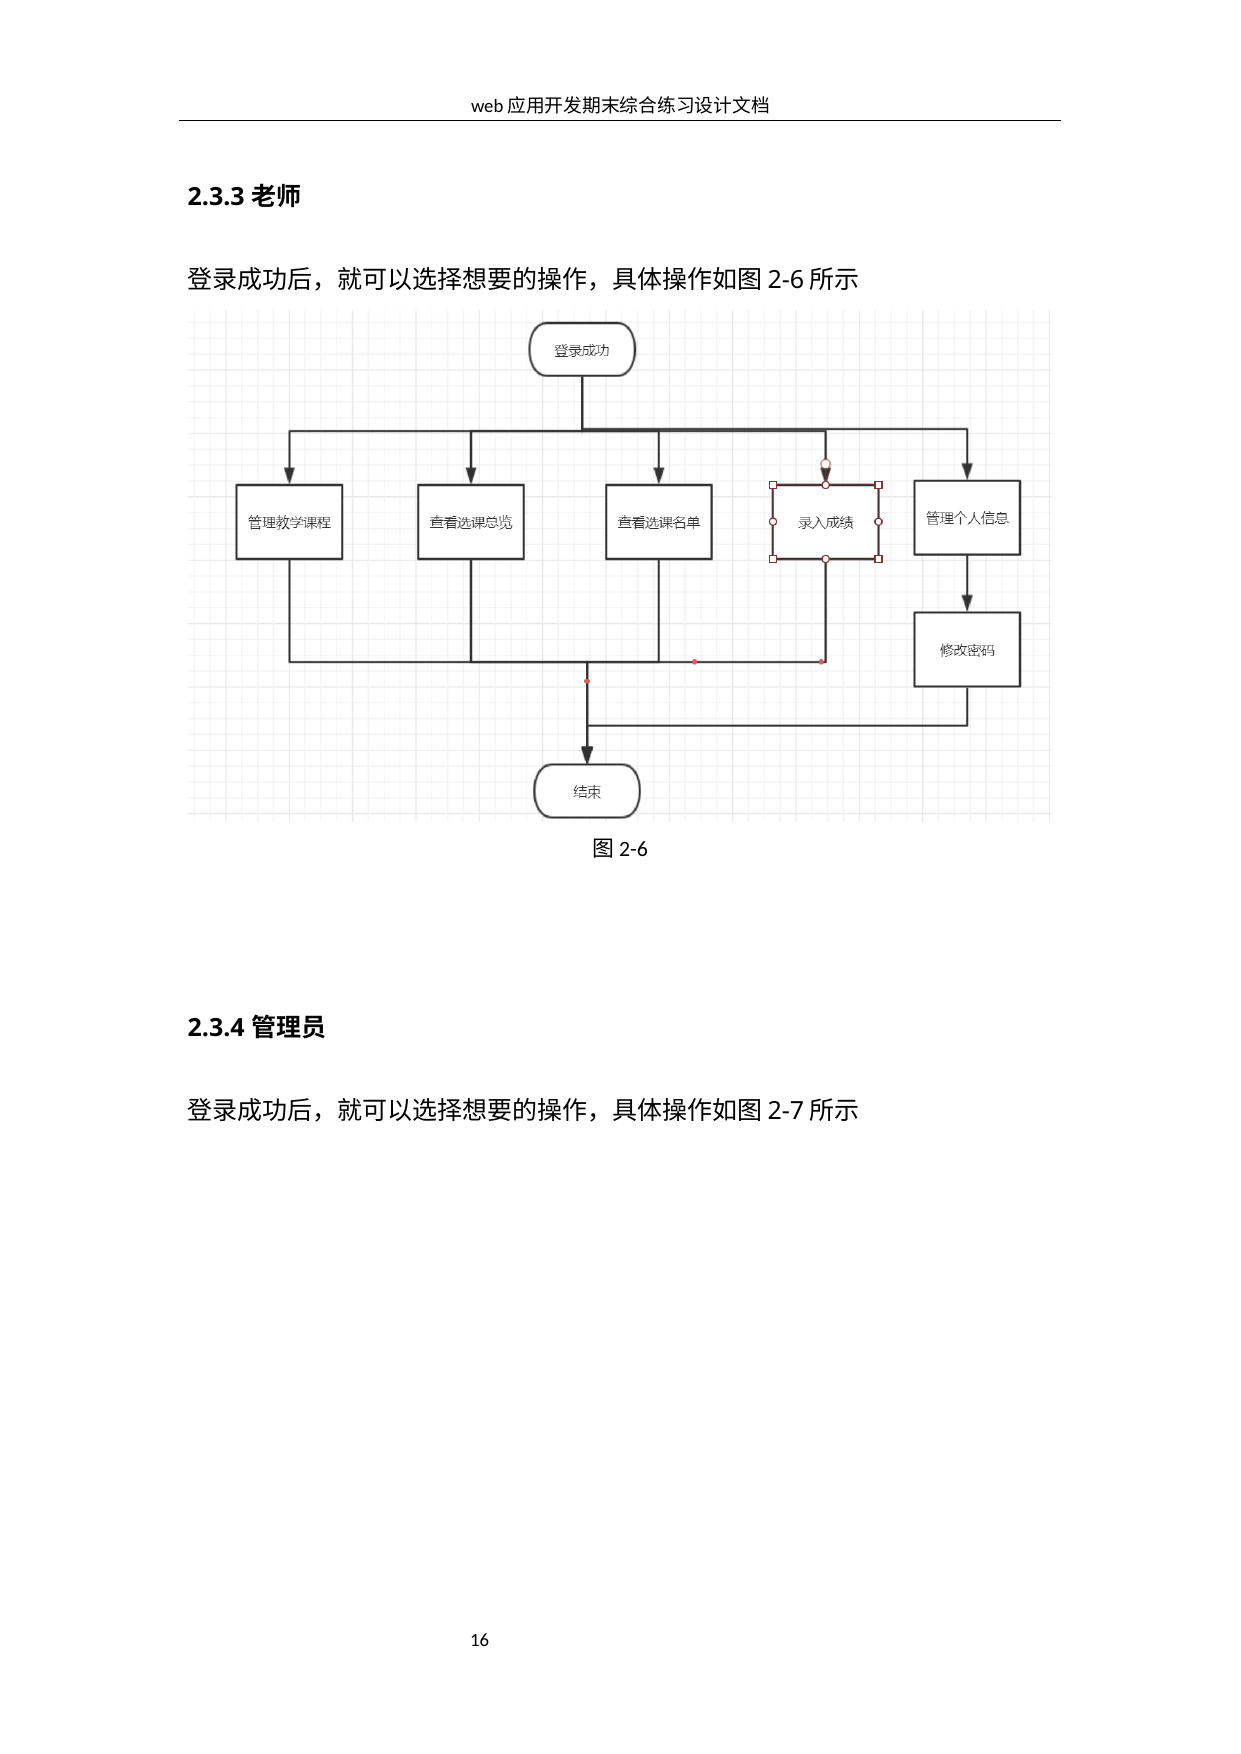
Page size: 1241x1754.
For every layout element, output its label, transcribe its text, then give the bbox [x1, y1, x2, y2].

text 登录成功后，就可以选择想要的操作，具体操作如图2-6所示 [187, 245, 1053, 310]
text 登录成功后，就可以选择想要的操作，具体操作如图2-7所示 [187, 1076, 1053, 1141]
picture [187, 310, 1052, 822]
subtitle 2.3.3 老师 [187, 162, 1053, 227]
text 图2-6 [187, 830, 1053, 863]
subtitle 2.3.4 管理员 [187, 993, 1053, 1058]
